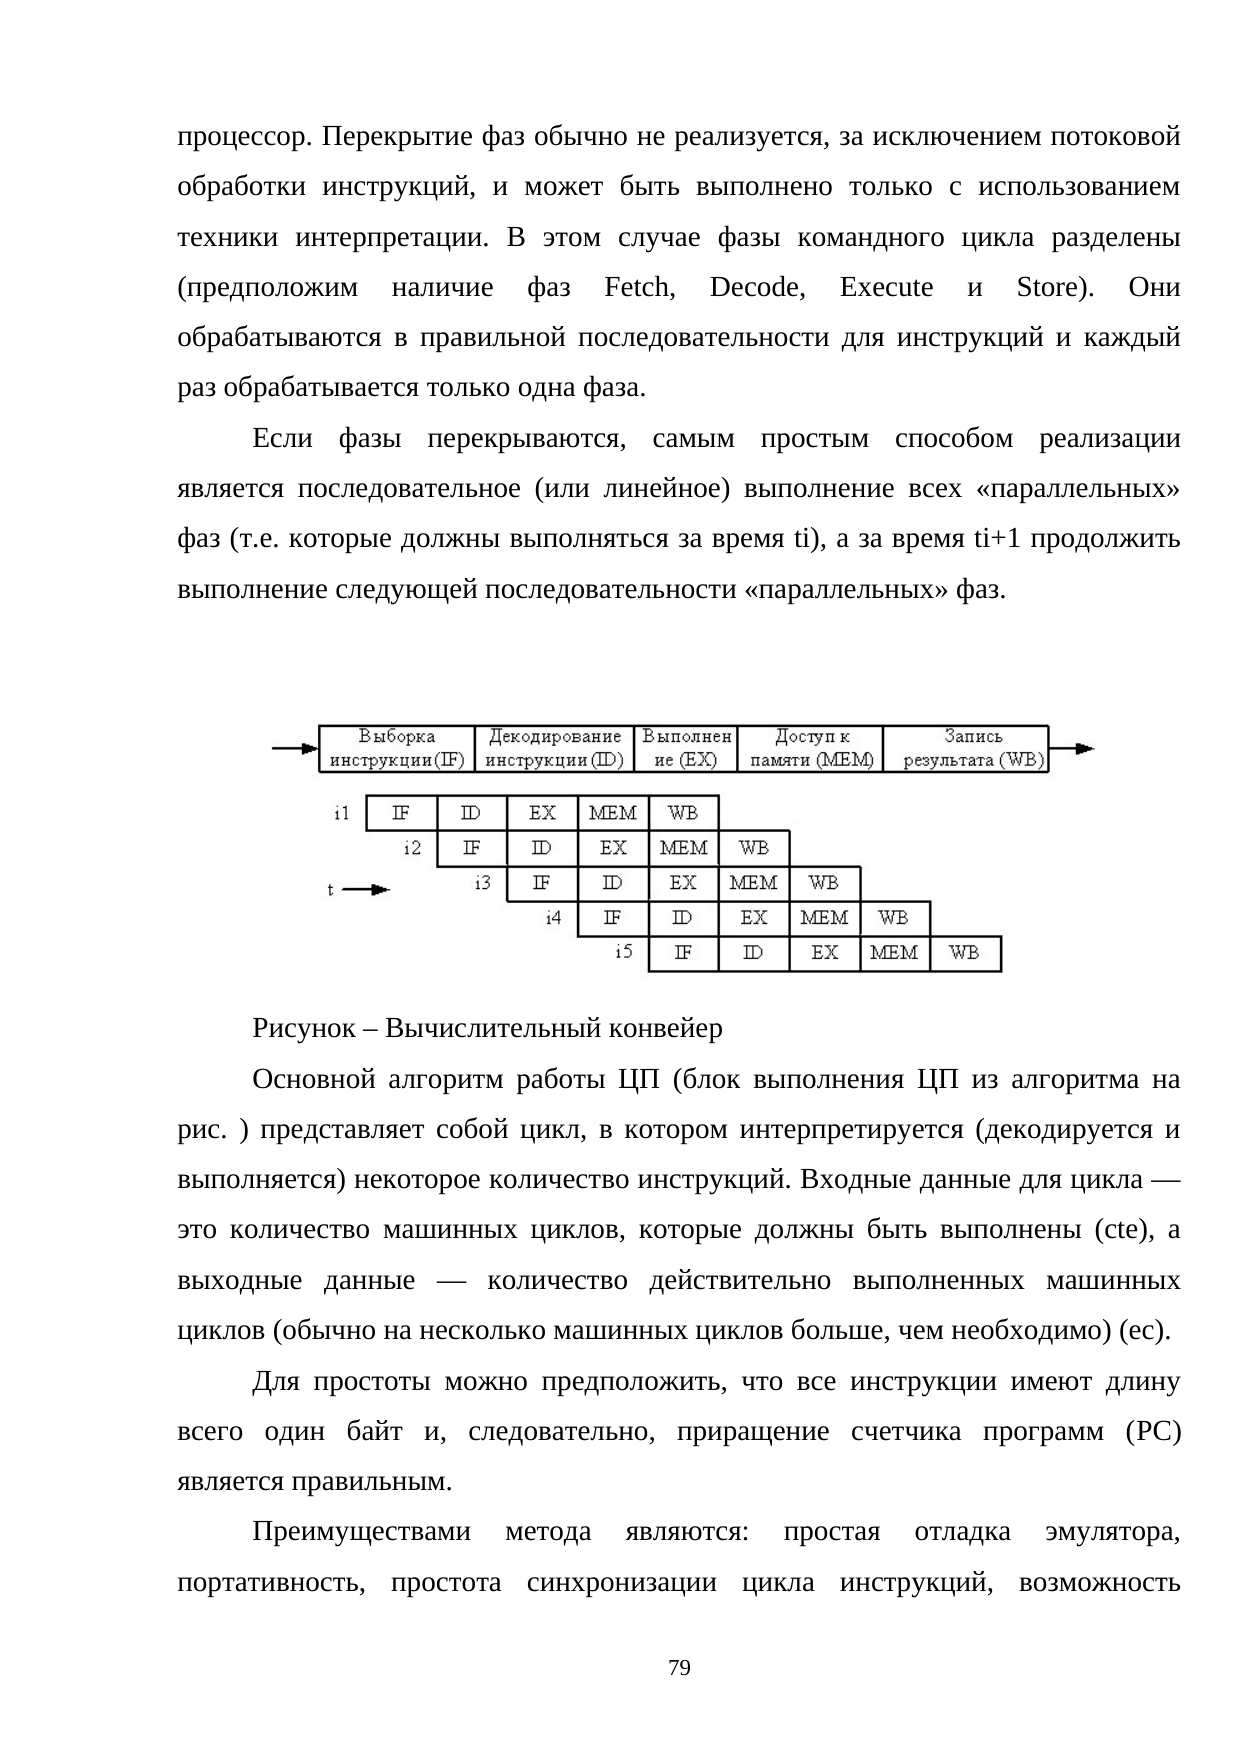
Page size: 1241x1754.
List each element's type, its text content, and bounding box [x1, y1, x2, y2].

text Если фазы перекрываются, самым простым способом реализации является последовательное (или линейное) выполнение всех «параллельных» фаз (т.е. которые должны выполняться за время ti), а за время ti+1 продолжить выполнение следующей последовательности «параллельных» фаз. [177, 420, 1182, 604]
picture [252, 721, 1117, 994]
text Рисунок – Вычислительный конвейер [177, 1010, 1182, 1044]
text Основной алгоритм работы ЦП (блок выполнения ЦП из алгоритма на рис. ) представляет собой цикл, в котором интерпретируется (декодируется и выполняется) некоторое количество инструкций. Входные данные для цикла — это количество машинных циклов, которые должны быть выполнены (cte), а выходные данные — количество действительно выполненных машинных циклов (обычно на несколько машинных циклов больше, чем необходимо) (ec). [177, 1061, 1182, 1346]
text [177, 1513, 1182, 1597]
text Для простоты можно предположить, что все инструкции имеют длину всего один байт и, следовательно, приращение счетчика программ (PC) является правильным. [177, 1363, 1182, 1497]
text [177, 118, 1182, 403]
